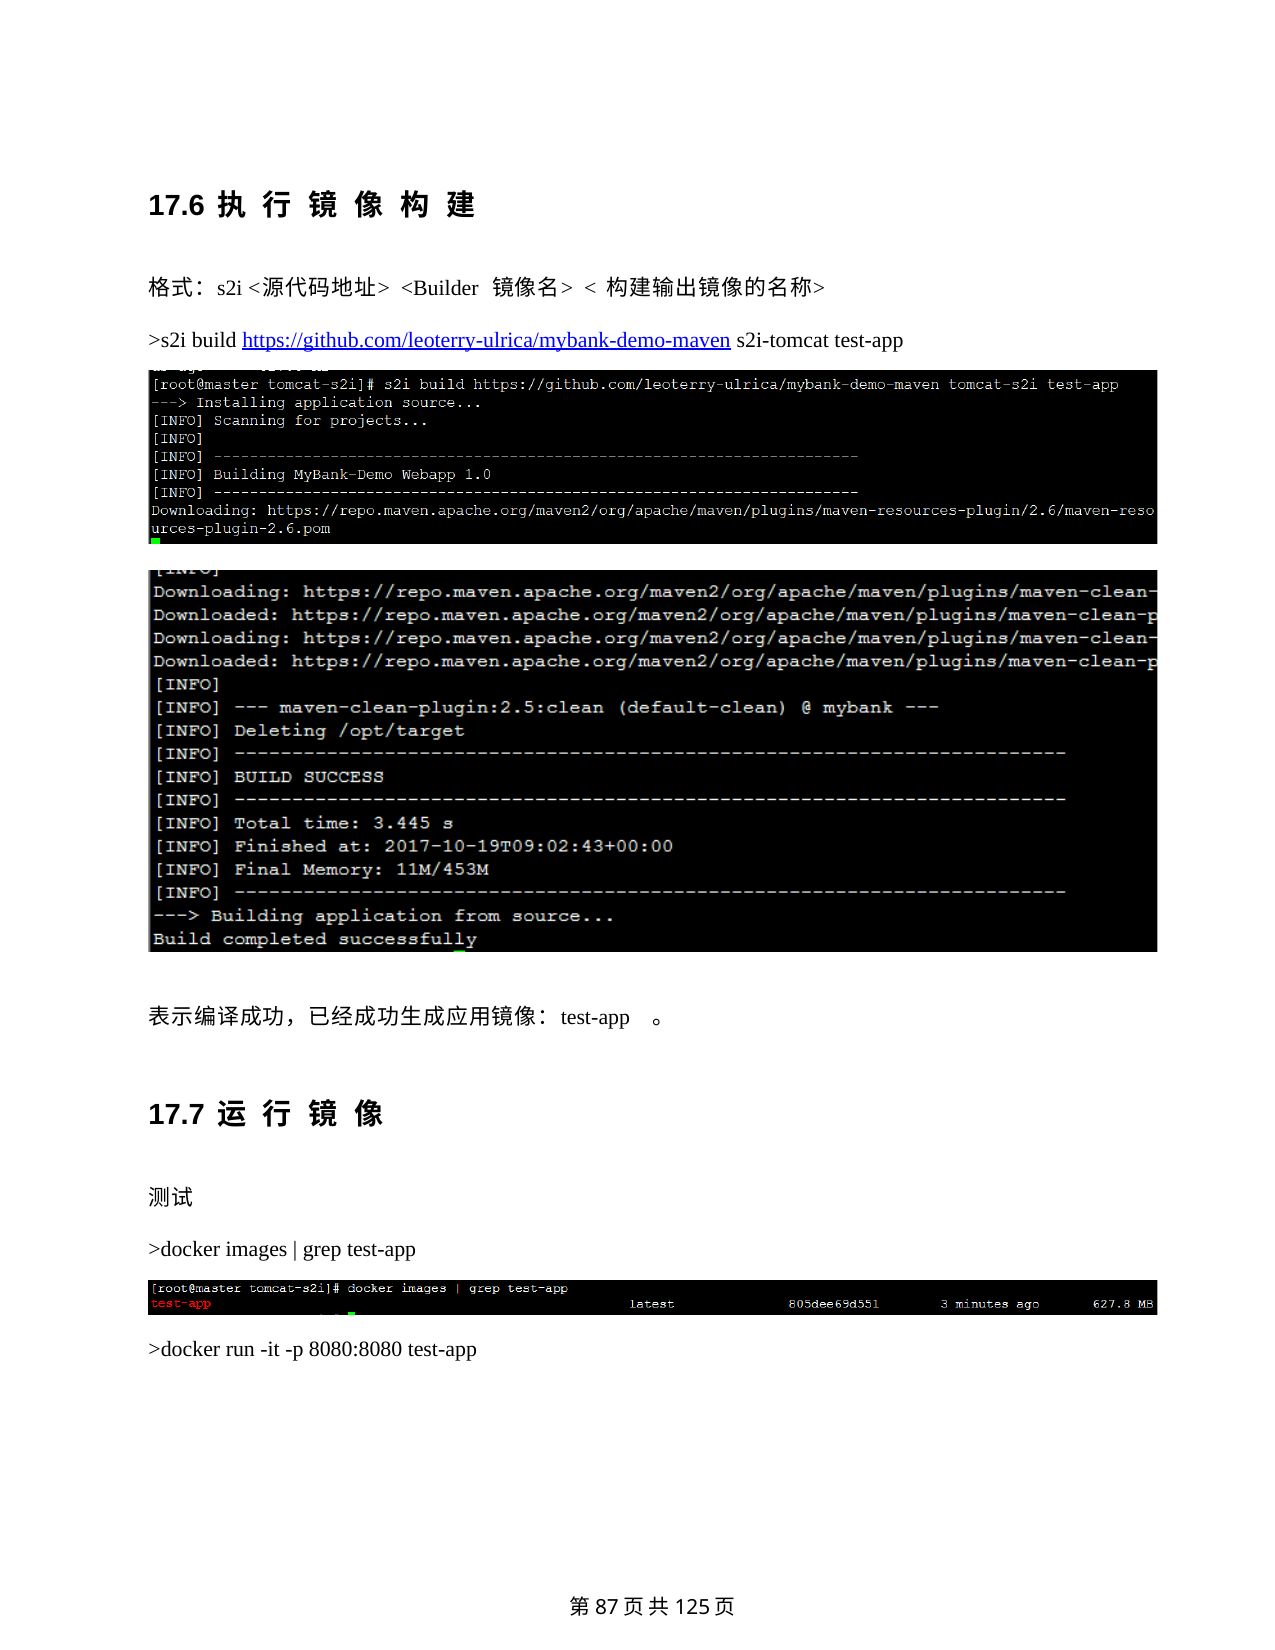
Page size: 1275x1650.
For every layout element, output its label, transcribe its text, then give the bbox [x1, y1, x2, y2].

text >docker images | grep test-app [148, 1230, 1156, 1267]
picture [148, 570, 1158, 952]
subtitle 运行镜像 [148, 1074, 1156, 1149]
text >docker run -it -p 8080:8080 test-app [148, 1330, 1156, 1368]
text >s2i build https://github.com/leoterry-ulrica/mybank-demo-maven s2i-tomcat test-app [148, 321, 1156, 358]
text 格式：s2i <源代码地址> <Builder镜像名> <构建输出镜像的名称> [148, 267, 1156, 305]
text 测试 [148, 1177, 1156, 1214]
picture [148, 370, 1158, 544]
picture [148, 1280, 1158, 1315]
subtitle 执行镜像构建 [148, 165, 1156, 240]
text 表示编译成功，已经成功生成应用镜像：test-app。 [148, 996, 1156, 1033]
